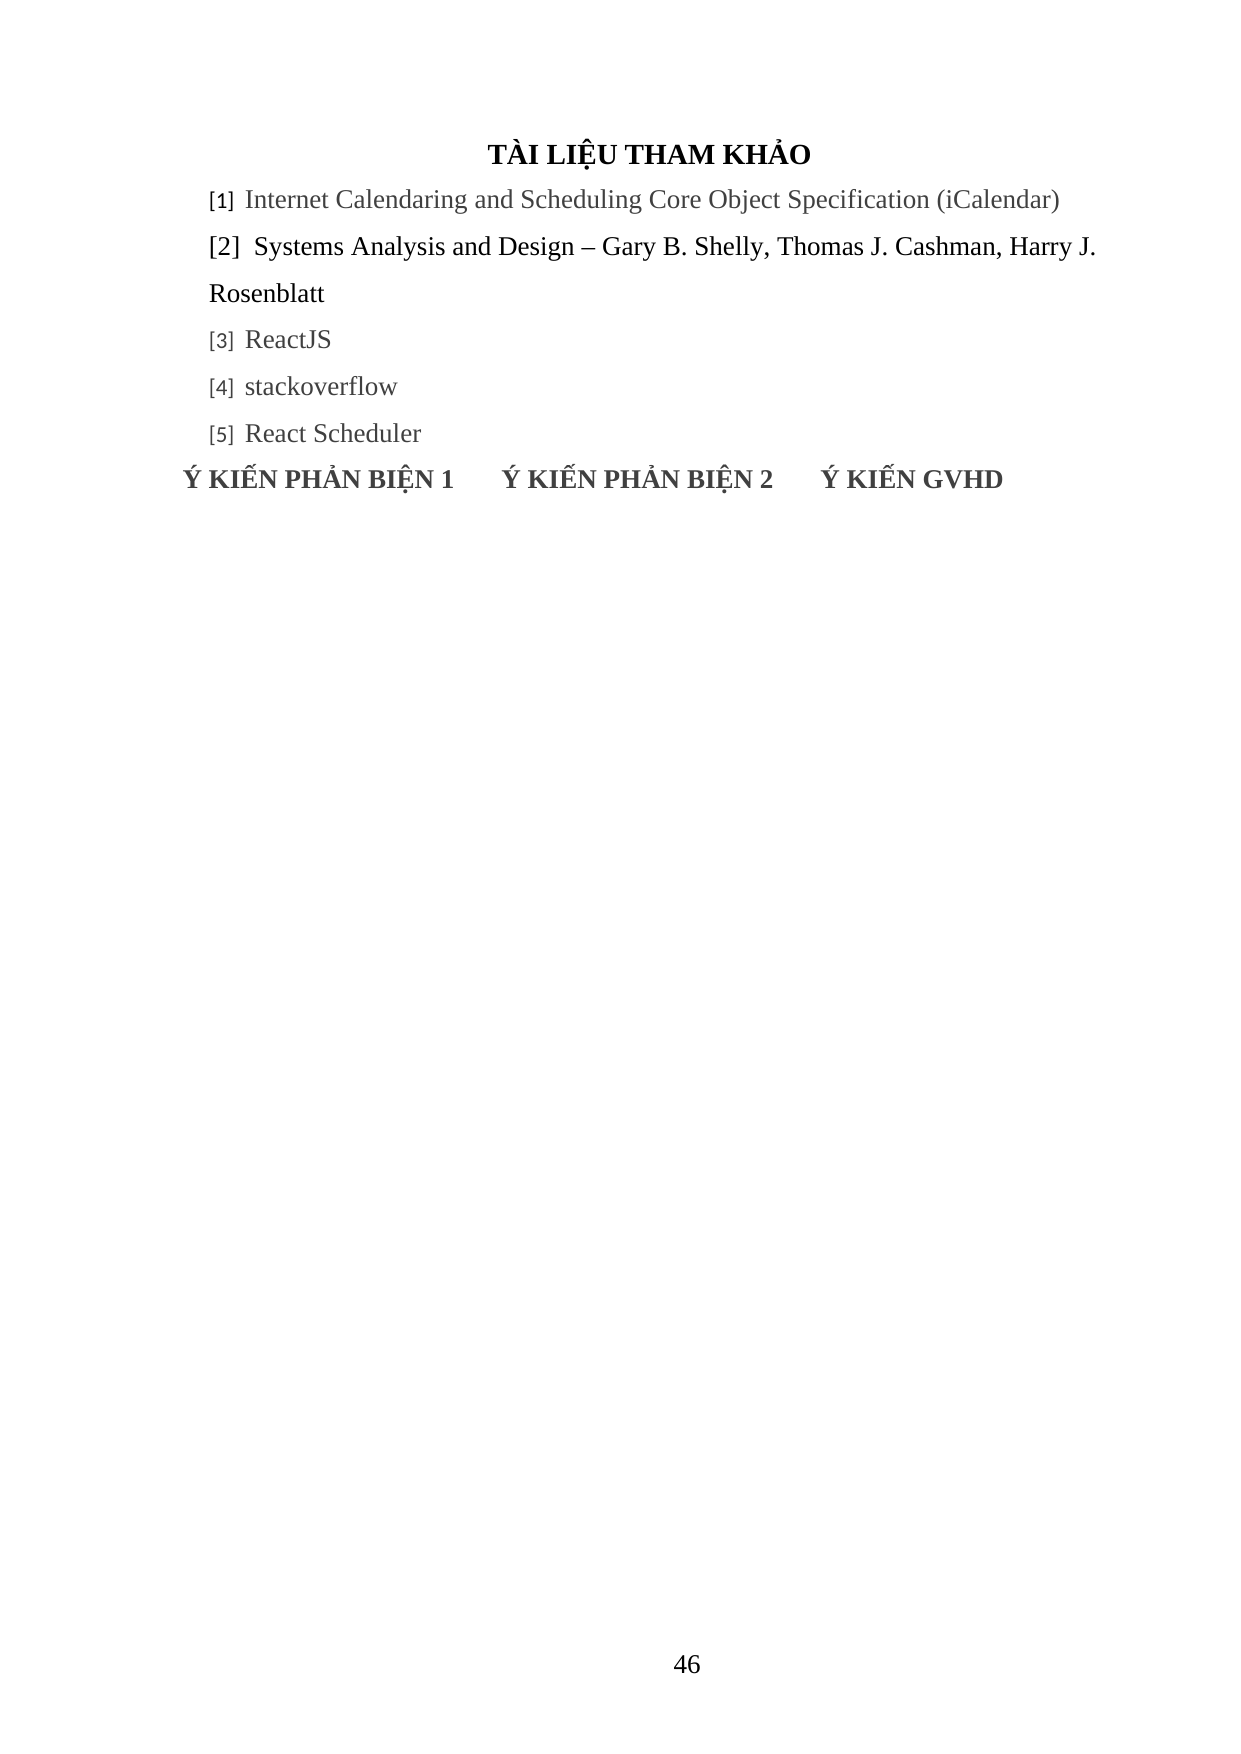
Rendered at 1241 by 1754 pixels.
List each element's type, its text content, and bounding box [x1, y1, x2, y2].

table_header Ý KIẾN PHẢN BIỆN 1 [171, 464, 490, 1138]
list React Scheduler [208, 417, 1128, 448]
table_header Ý KIẾN PHẢN BIỆN 2 [490, 464, 809, 1138]
list Systems Analysis and Design – Gary B. Shelly, Thomas J. Cashman, Harry J. Rosenblatt [208, 230, 1128, 308]
list stackoverflow [208, 370, 1128, 401]
subtitle TÀI LIỆU THAM KHẢO [171, 137, 1128, 171]
table_header Ý KIẾN GVHD [809, 464, 1128, 1138]
list Internet Calendaring and Scheduling Core Object Specification (iCalendar) [208, 183, 1128, 215]
list ReactJS [208, 323, 1128, 355]
